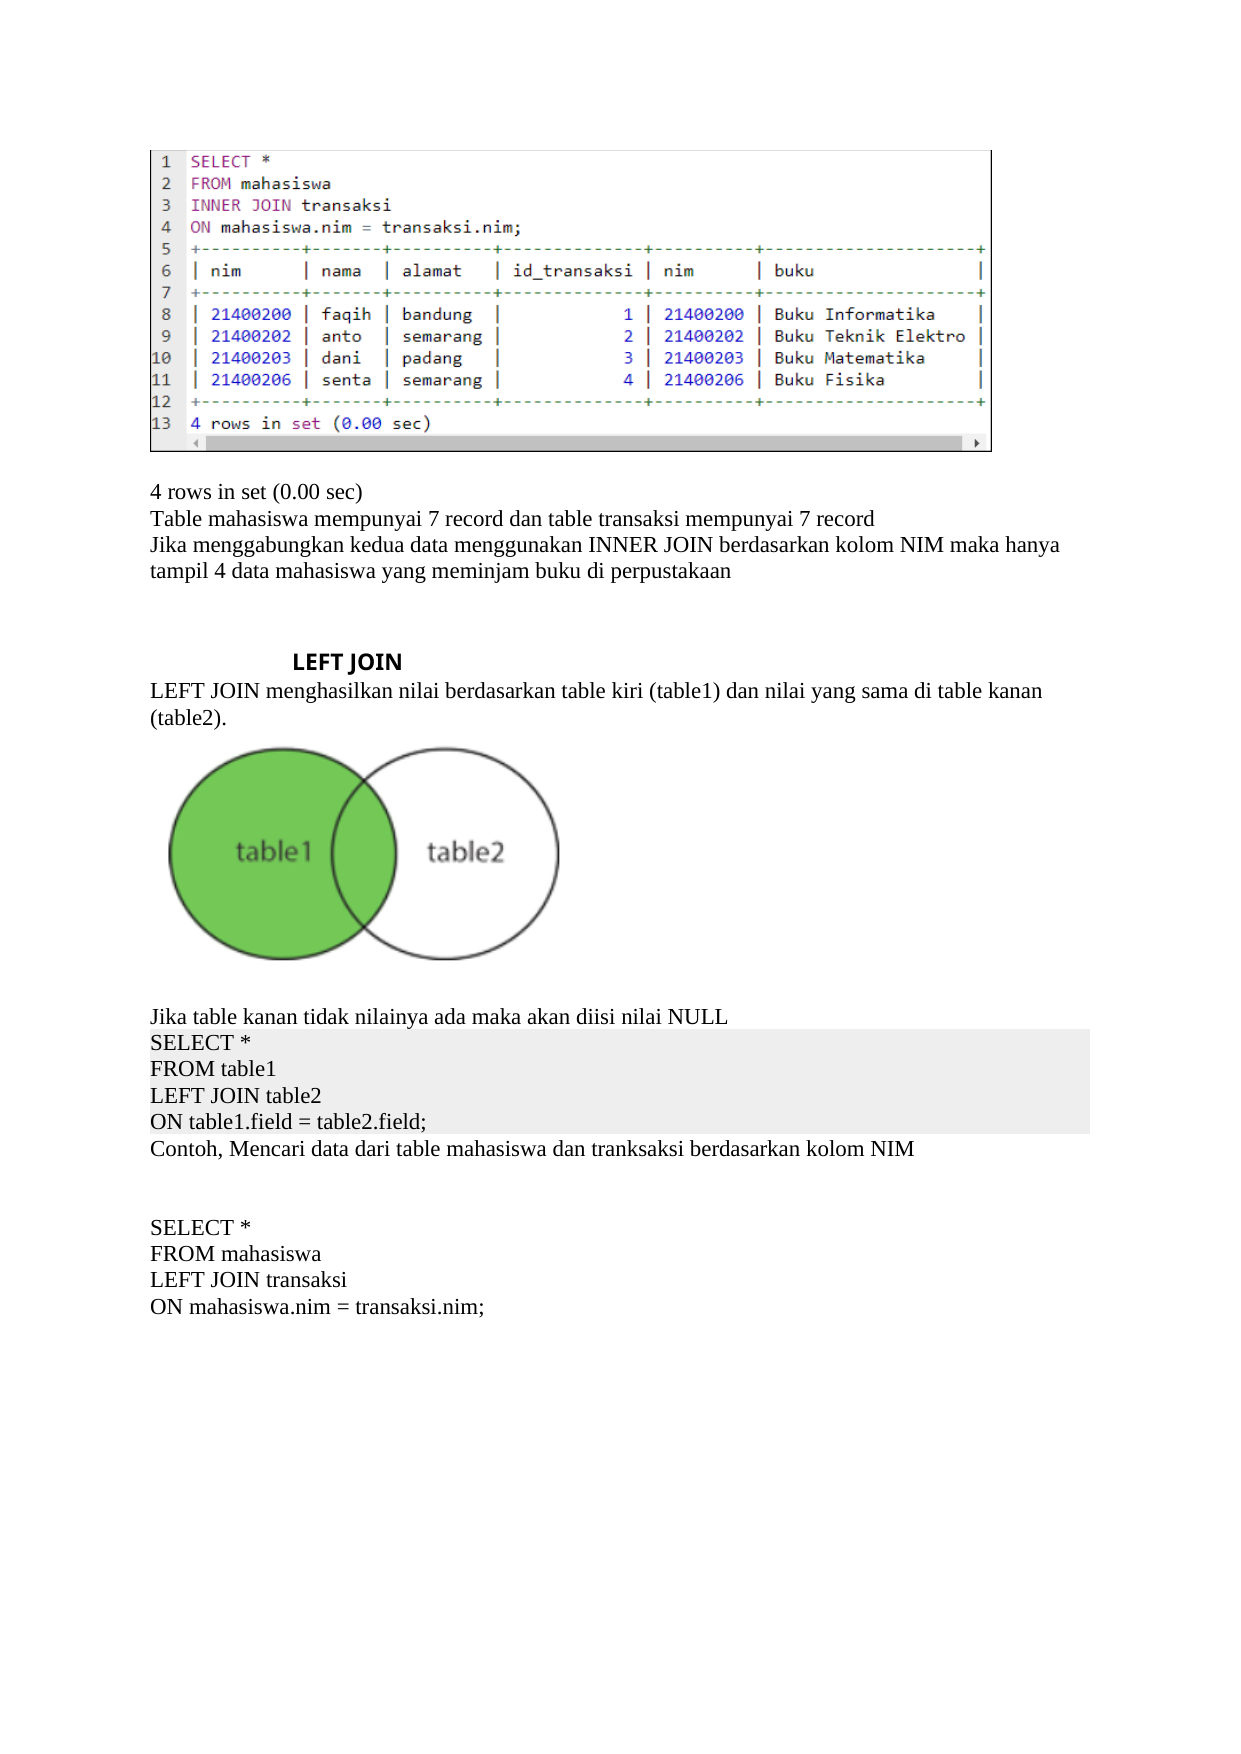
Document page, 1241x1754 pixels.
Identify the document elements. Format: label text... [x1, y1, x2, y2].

text Jika menggabungkan kedua data menggunakan INNER JOIN berdasarkan kolom NIM maka hanya tampil 4 data mahasiswa yang meminjam buku di perpustakaan [150, 531, 1090, 584]
text SELECT * [150, 1214, 1090, 1240]
picture [150, 150, 992, 452]
subtitle LEFT JOIN [292, 646, 1090, 677]
picture [150, 730, 572, 973]
text ON mahasiswa.nim = transaksi.nim; [150, 1293, 1090, 1319]
text LEFT JOIN menghasilkan nilai berdasarkan table kiri (table1) dan nilai yang sama di table kanan (table2). [150, 677, 1090, 730]
text FROM mahasiswa [150, 1240, 1090, 1266]
text Jika table kanan tidak nilainya ada maka akan diisi nilai NULL [150, 1003, 1090, 1029]
text Table mahasiswa mempunyai 7 record dan table transaksi mempunyai 7 record [150, 505, 1090, 531]
text Contoh, Mencari data dari table mahasiswa dan tranksaksi berdasarkan kolom NIM [150, 1134, 1090, 1161]
text FROM table1 [150, 1056, 1090, 1082]
text 4 rows in set (0.00 sec) [150, 478, 1090, 505]
text LEFT JOIN transaksi [150, 1266, 1090, 1293]
text SELECT * [150, 1029, 1090, 1056]
text LEFT JOIN table2 [150, 1082, 1090, 1108]
text ON table1.field = table2.field; [150, 1108, 1090, 1134]
